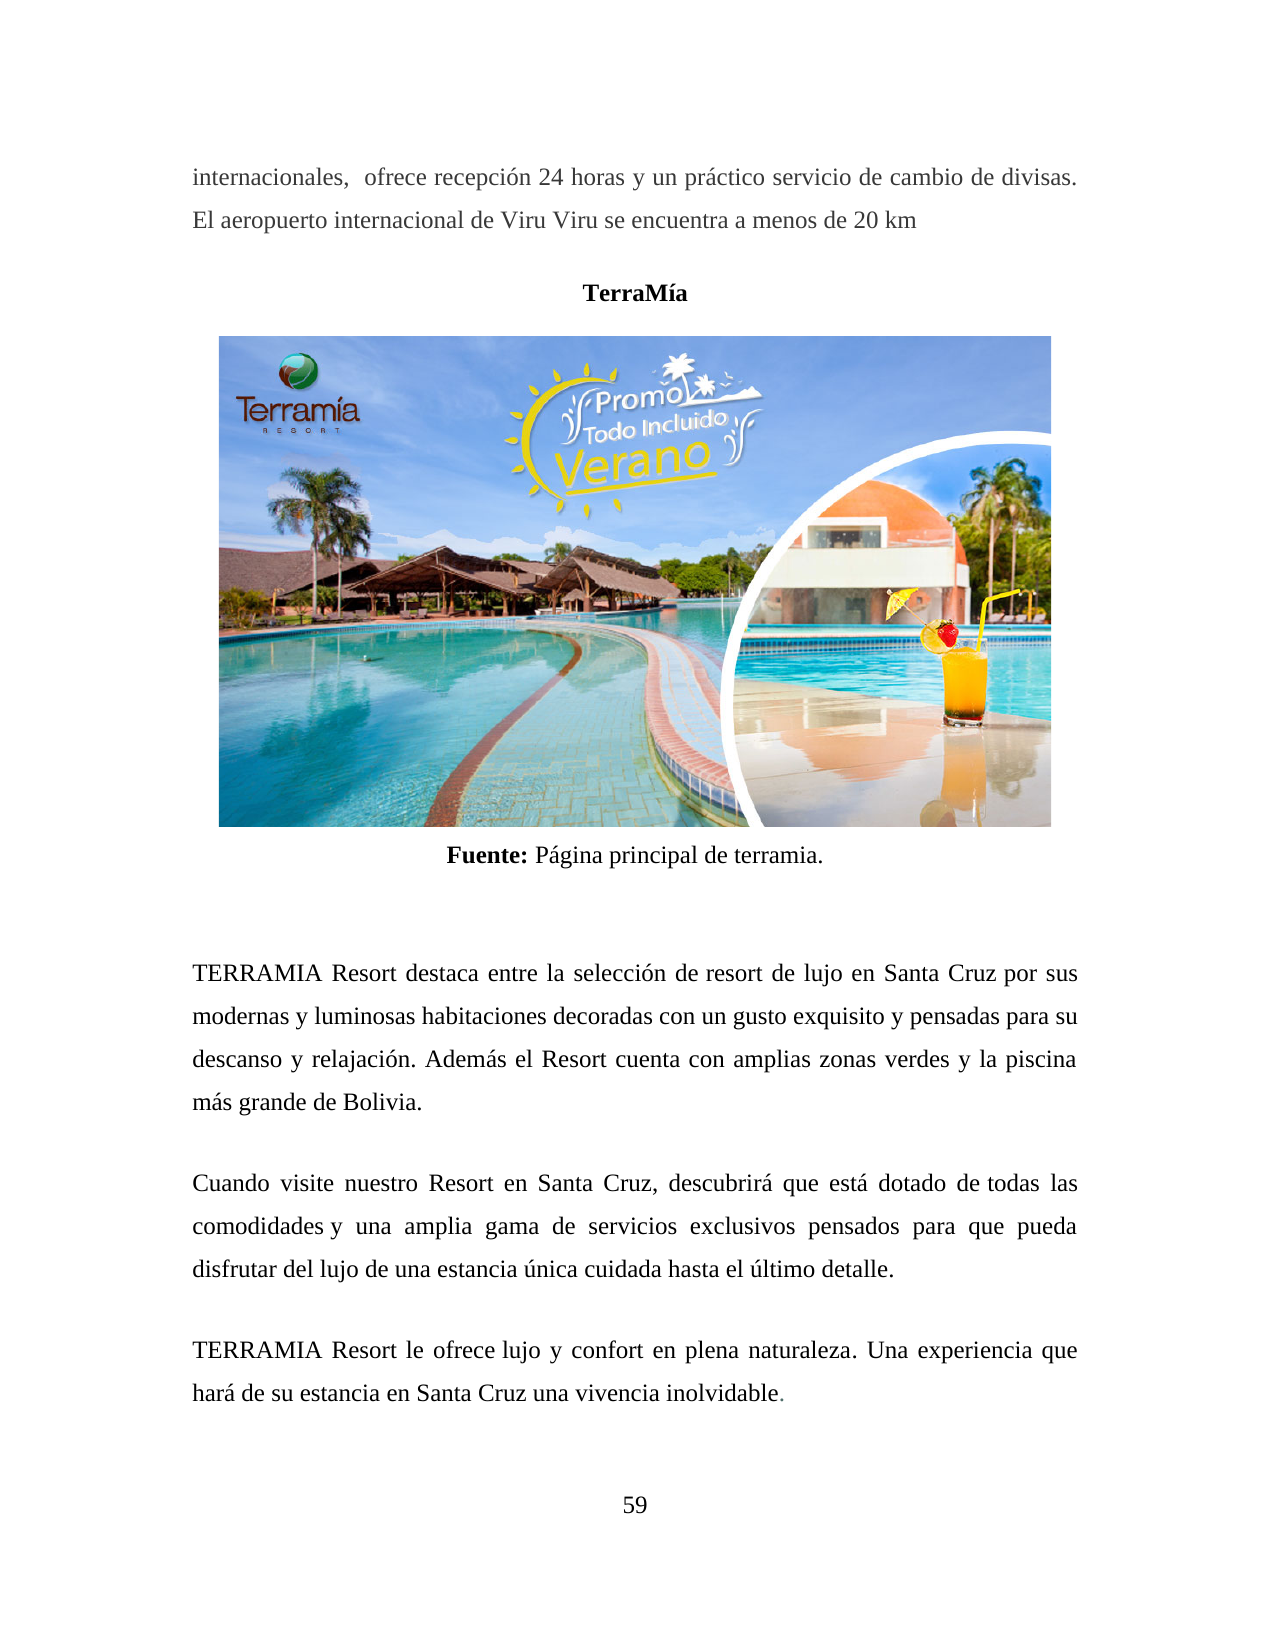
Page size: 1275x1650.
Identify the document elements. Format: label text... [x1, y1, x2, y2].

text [192, 162, 1078, 234]
text TERRAMIA Resort destaca entre la selección de resort de lujo en Santa Cruz por sus modernas y luminosas habitaciones decoradas con un gusto exquisito y pensadas para su descanso y relajación. Además el Resort cuenta con amplias zonas verdes y la piscina más grande de Bolivia. [192, 958, 1078, 1116]
text TERRAMIA Resort le ofrece lujo y confort en plena naturaleza. Una experiencia que hará de su estancia en Santa Cruz una vivencia inolvidable. [192, 1335, 1078, 1407]
text TerraMía [192, 278, 1078, 307]
text Cuando visite nuestro Resort en Santa Cruz, descubrirá que está dotado de todas las comodidades y una amplia gama de servicios exclusivos pensados para que pueda disfrutar del lujo de una estancia única cuidada hasta el último detalle. [192, 1168, 1078, 1283]
picture [218, 753, 228, 760]
picture [218, 336, 1052, 827]
